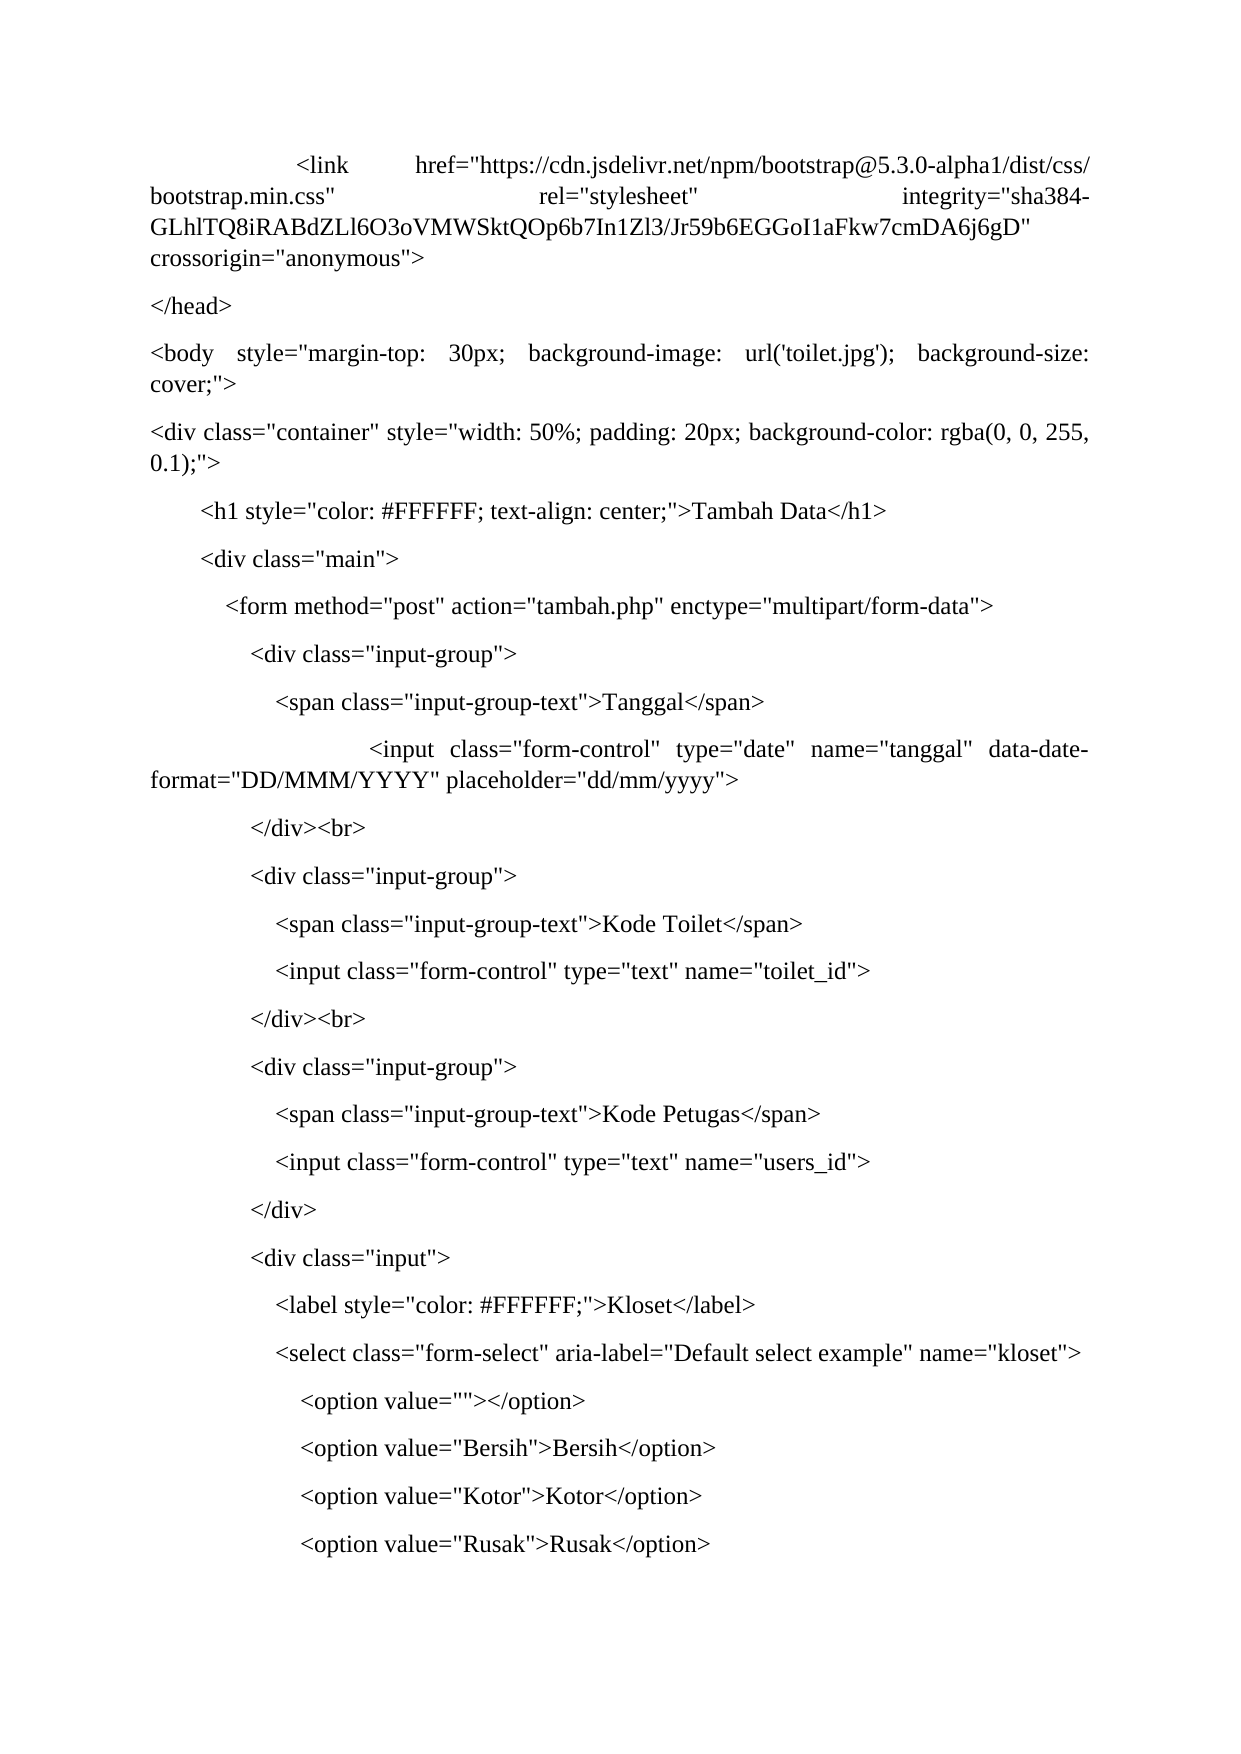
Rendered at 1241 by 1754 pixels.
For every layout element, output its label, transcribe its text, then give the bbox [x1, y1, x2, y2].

text <span class="input-group-text">Kode Toilet</span> [150, 909, 1090, 937]
text </div><br> [150, 813, 1090, 842]
text <body style="margin-top: 30px; background-image: url('toilet.jpg'); background-size: cover;"> [150, 338, 1090, 398]
text <span class="input-group-text">Tanggal</span> [150, 687, 1090, 716]
text </head> [150, 291, 1090, 319]
text <option value="Kotor">Kotor</option> [150, 1481, 1090, 1510]
text </div><br> [150, 1004, 1090, 1033]
text <div class="input-group"> [150, 639, 1090, 668]
text <div class="container" style="width: 50%; padding: 20px; background-color: rgba(0, 0, 255, 0.1);"> [150, 417, 1090, 477]
text <form method="post" action="tambah.php" enctype="multipart/form-data"> [150, 591, 1090, 620]
text <option value="Rusak">Rusak</option> [150, 1529, 1090, 1558]
text <div class="input"> [150, 1243, 1090, 1271]
text <option value="Bersih">Bersih</option> [150, 1433, 1090, 1462]
text <div class="input-group"> [150, 1052, 1090, 1081]
text <div class="input-group"> [150, 861, 1090, 890]
text <div class="main"> [150, 544, 1090, 572]
text <option value=""></option> [150, 1386, 1090, 1414]
text <input class="form-control" type="date" name="tanggal" data-date-format="DD/MMM/YYYY" placeholder="dd/mm/yyyy"> [150, 734, 1090, 794]
text <span class="input-group-text">Kode Petugas</span> [150, 1099, 1090, 1128]
text <input class="form-control" type="text" name="users_id"> [150, 1147, 1090, 1176]
text <select class="form-select" aria-label="Default select example" name="kloset"> [150, 1338, 1090, 1367]
text <h1 style="color: #FFFFFF; text-align: center;">Tambah Data</h1> [150, 496, 1090, 525]
text </div> [150, 1195, 1090, 1224]
text <link href="https://cdn.jsdelivr.net/npm/bootstrap@5.3.0-alpha1/dist/css/bootstrap.min.css" rel="stylesheet" integrity="sha384-GLhlTQ8iRABdZLl6O3oVMWSktQOp6b7In1Zl3/Jr59b6EGGoI1aFkw7cmDA6j6gD" crossorigin="anonymous"> [150, 150, 1090, 272]
text <label style="color: #FFFFFF;">Kloset</label> [150, 1290, 1090, 1319]
text <input class="form-control" type="text" name="toilet_id"> [150, 956, 1090, 985]
